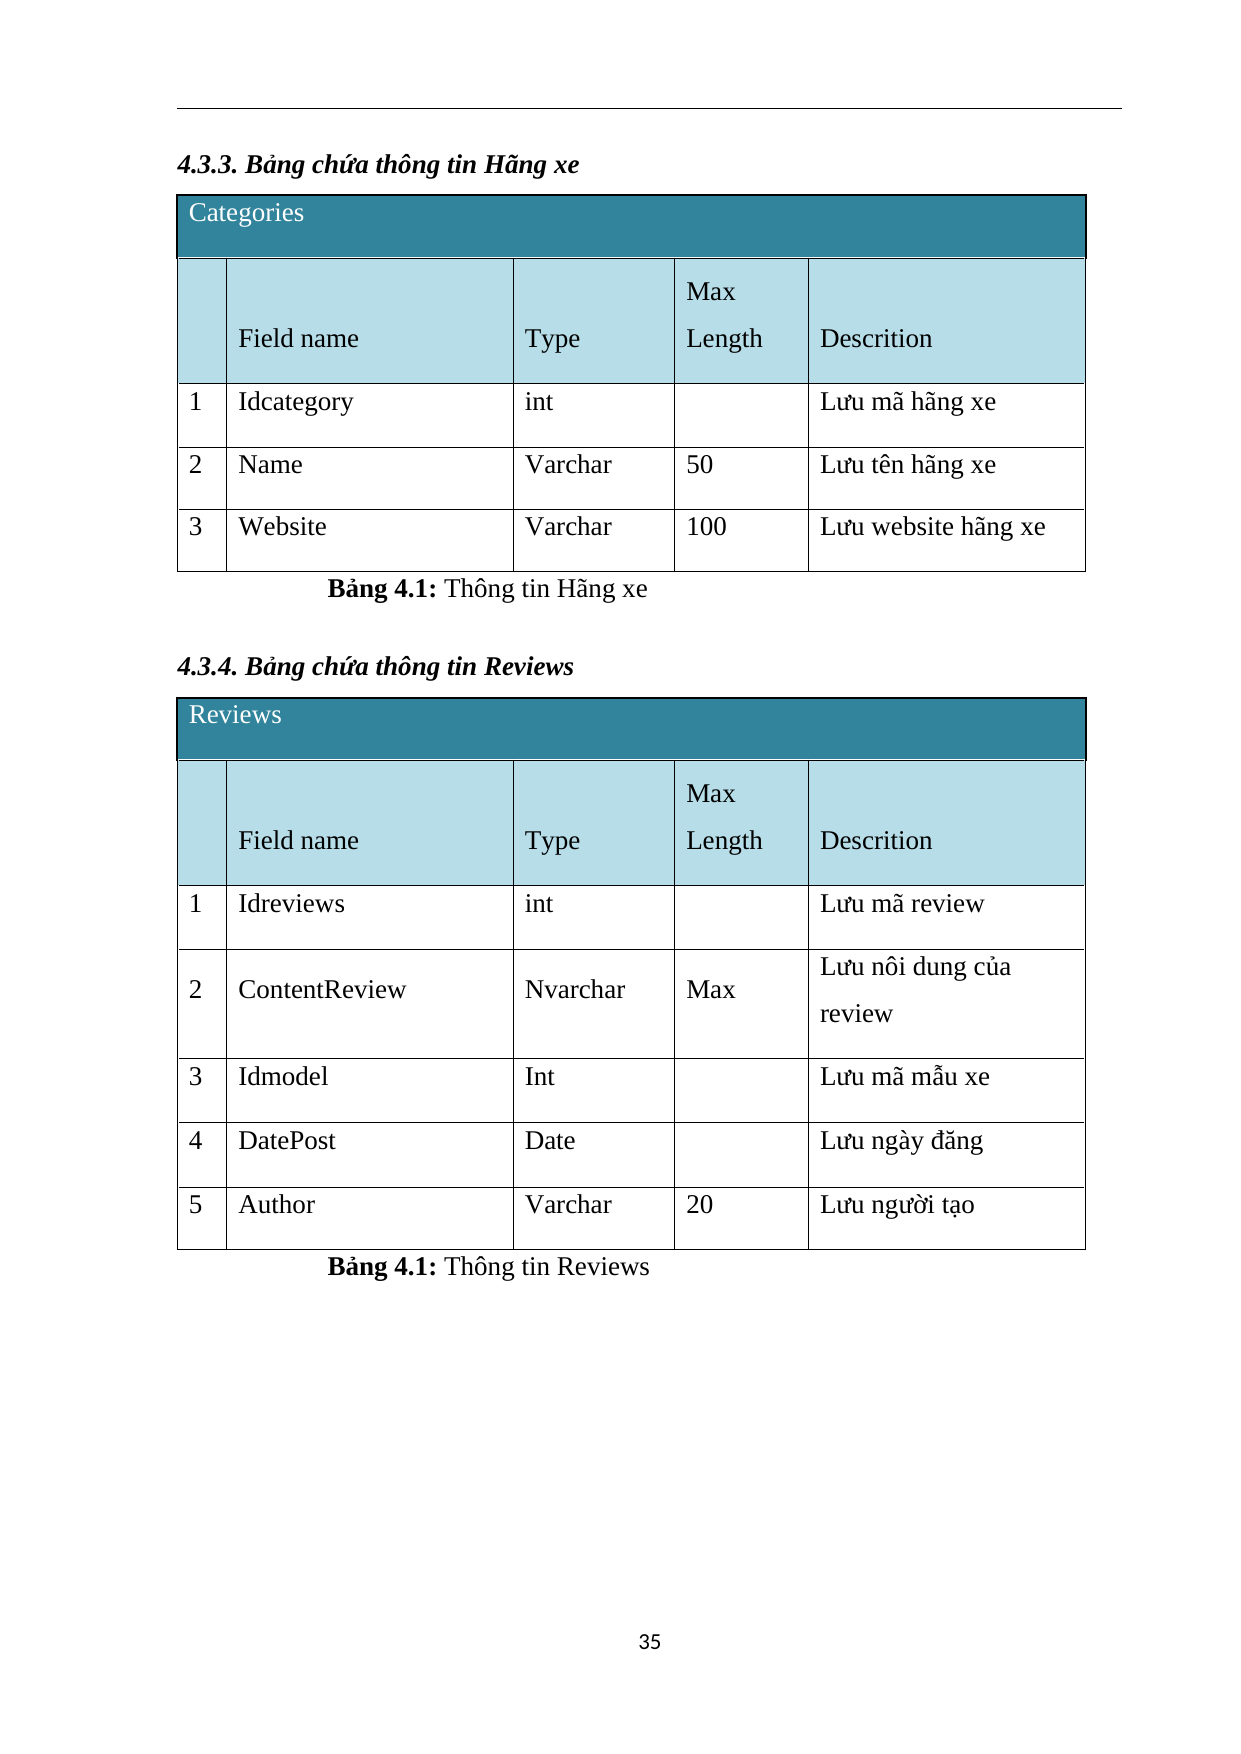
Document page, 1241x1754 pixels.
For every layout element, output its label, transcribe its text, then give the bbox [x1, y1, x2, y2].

table_cell [675, 384, 808, 447]
table_cell int [514, 886, 674, 949]
table_cell int [514, 384, 674, 447]
table_cell DatePost [227, 1123, 513, 1187]
table_cell [178, 259, 226, 383]
table_cell Type [514, 761, 674, 885]
table_cell 2 [178, 950, 226, 1058]
table_cell Nvarchar [514, 950, 674, 1058]
table_cell Field name [227, 761, 513, 885]
table_cell [675, 1123, 808, 1187]
table_cell Website [227, 510, 513, 571]
text Thông tin Hãng xe [327, 572, 1122, 603]
table_cell [675, 886, 808, 949]
table_cell Lưu tên hãng xe [809, 447, 1085, 509]
table_cell Idcategory [227, 384, 513, 447]
table_cell Author [227, 1188, 513, 1249]
table_cell 5 [178, 1188, 226, 1249]
table_cell Lưu nôi dung của review [809, 949, 1085, 1058]
table_header Reviews [178, 699, 1085, 759]
table_cell Field name [227, 259, 513, 383]
table_cell Lưu mã hãng xe [809, 383, 1085, 447]
table_cell Date [514, 1123, 674, 1187]
table_cell 20 [675, 1188, 808, 1249]
table_cell 100 [675, 510, 808, 571]
table_cell Max Length [675, 259, 808, 383]
text Bảng chứa thông tin Hãng xe [177, 148, 1122, 179]
table_cell Descrition [809, 760, 1085, 885]
table_cell 1 [178, 886, 226, 949]
text Bảng chứa thông tin Reviews [177, 650, 1122, 681]
table_cell Varchar [514, 448, 674, 509]
table_cell Max [675, 950, 808, 1058]
table_cell [675, 1059, 808, 1122]
table_header Categories [178, 196, 1085, 257]
table_cell 4 [178, 1123, 226, 1187]
table_cell ContentReview [227, 950, 513, 1058]
table_cell Lưu mã mẫu xe [809, 1058, 1085, 1122]
table_cell 3 [178, 510, 226, 571]
table_cell 3 [178, 1059, 226, 1122]
table_cell Varchar [514, 1188, 674, 1249]
table_cell [178, 761, 226, 885]
table_cell Varchar [514, 510, 674, 571]
table_cell Lưu ngày đăng [809, 1122, 1085, 1187]
table_cell Lưu mã review [809, 885, 1085, 949]
text Thông tin Reviews [327, 1250, 1122, 1281]
table_cell 1 [178, 384, 226, 447]
table_cell Lưu người tạo [809, 1187, 1085, 1249]
table_cell Type [514, 259, 674, 383]
table_cell 50 [675, 448, 808, 509]
table_cell Max Length [675, 761, 808, 885]
table_cell 2 [178, 448, 226, 509]
table_cell Descrition [809, 258, 1085, 383]
table_cell Int [514, 1059, 674, 1122]
table_cell Idmodel [227, 1059, 513, 1122]
table_cell Idreviews [227, 886, 513, 949]
table_cell Name [227, 448, 513, 509]
table_cell Lưu website hãng xe [809, 509, 1085, 571]
